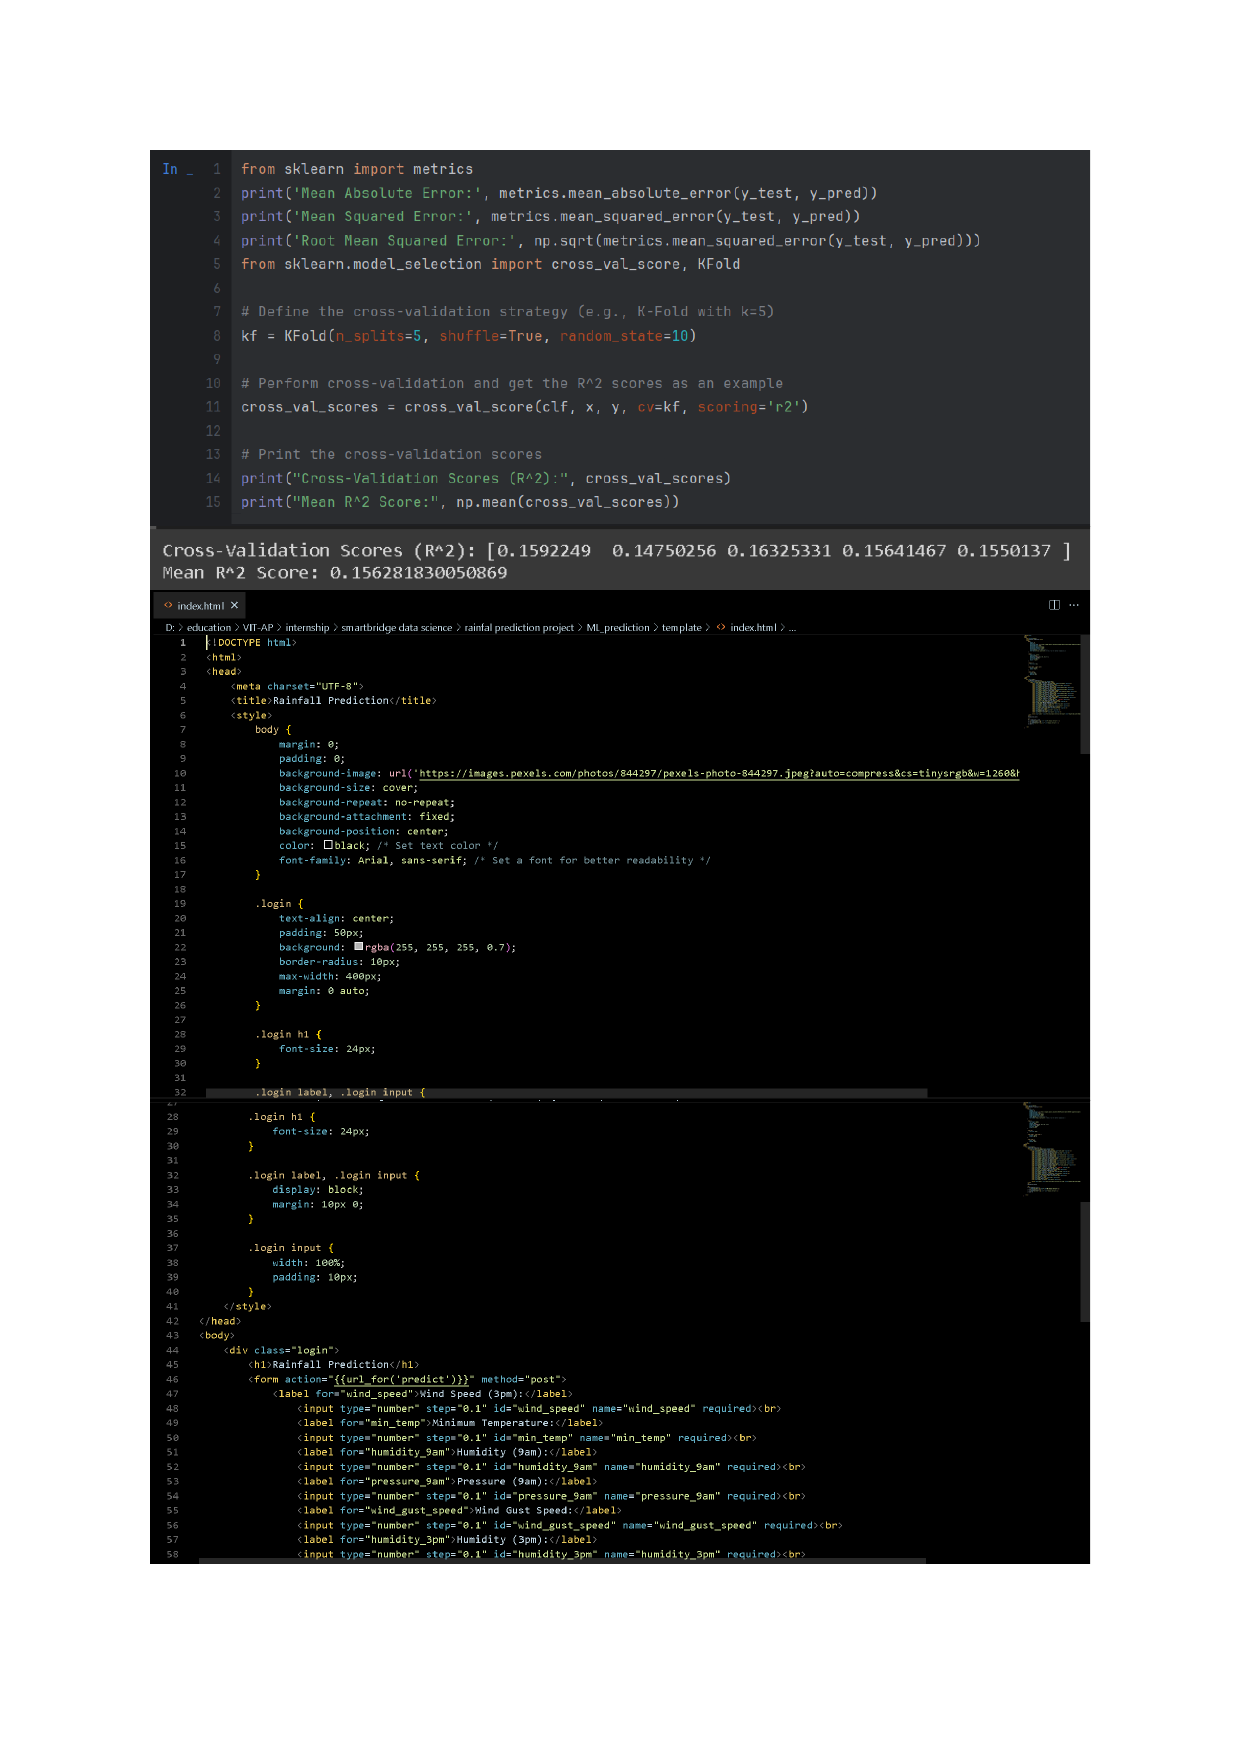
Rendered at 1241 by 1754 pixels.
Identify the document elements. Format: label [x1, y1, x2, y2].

picture [150, 150, 1091, 1564]
